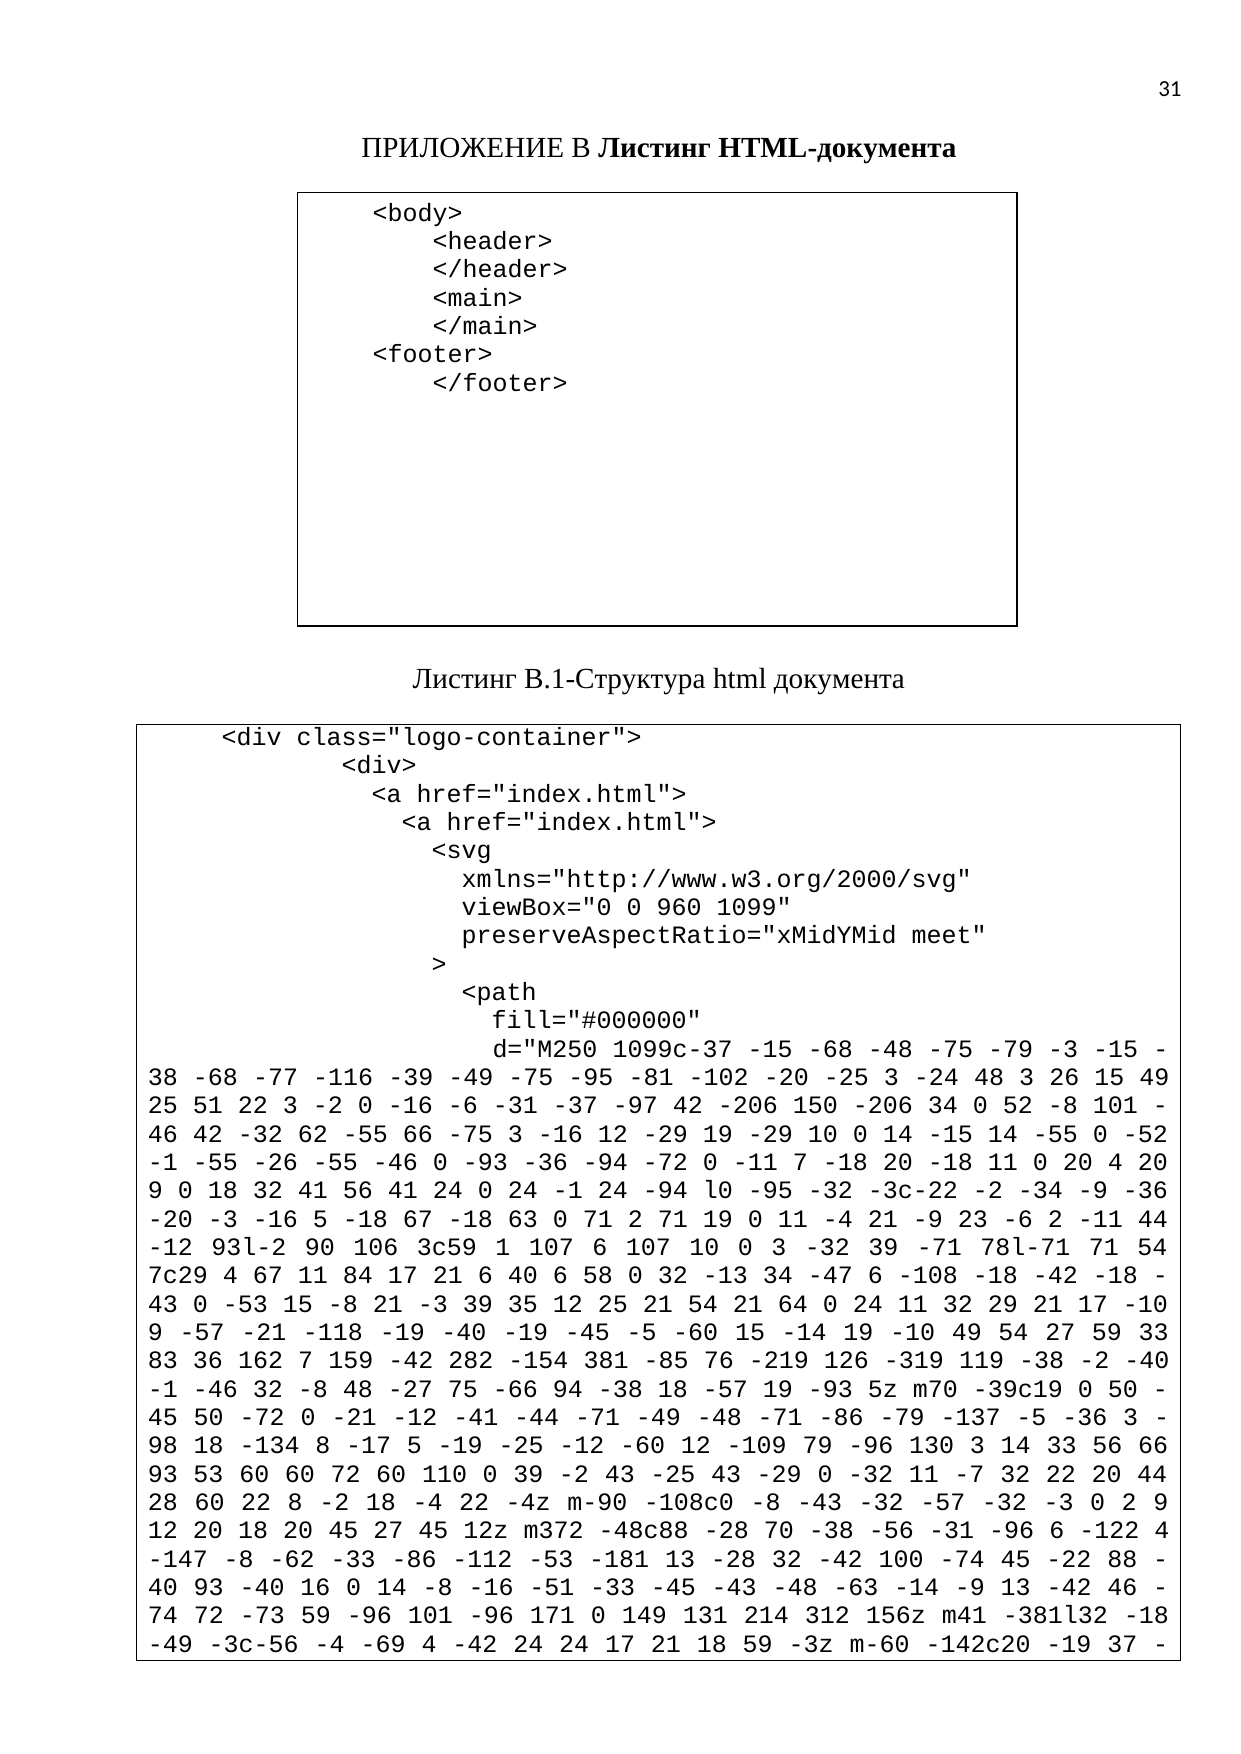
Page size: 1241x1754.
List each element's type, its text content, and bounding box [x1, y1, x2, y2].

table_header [137, 725, 1180, 1659]
text ПРИЛОЖЕНИЕ В Листинг HTML-документа [62, 130, 1181, 163]
text Листинг В.1-Структура html документа [136, 661, 1181, 694]
